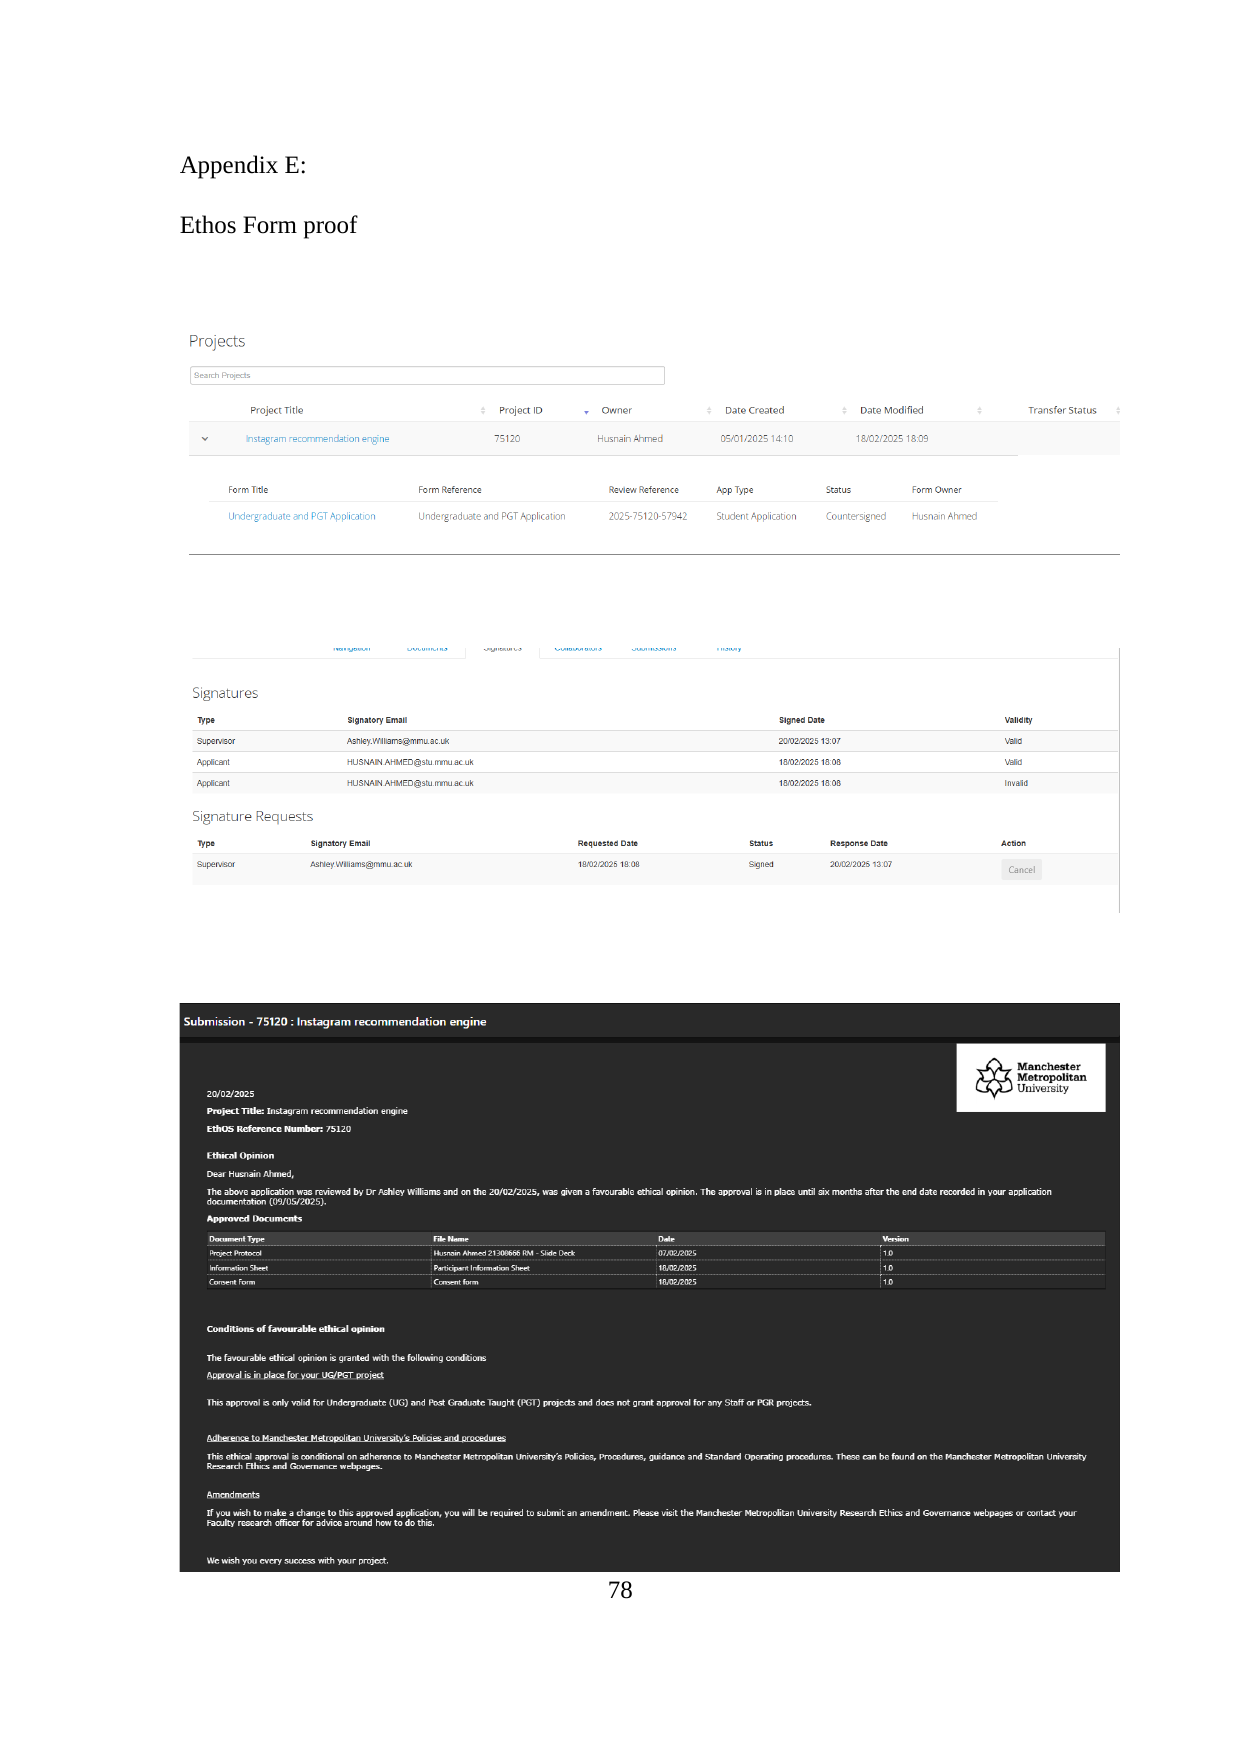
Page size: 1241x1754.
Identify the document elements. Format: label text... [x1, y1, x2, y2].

text Ethos Form proof [179, 210, 1090, 238]
picture [179, 648, 1120, 913]
text Appendix E: [179, 150, 1090, 179]
picture [179, 329, 1120, 558]
picture [179, 1003, 1120, 1572]
